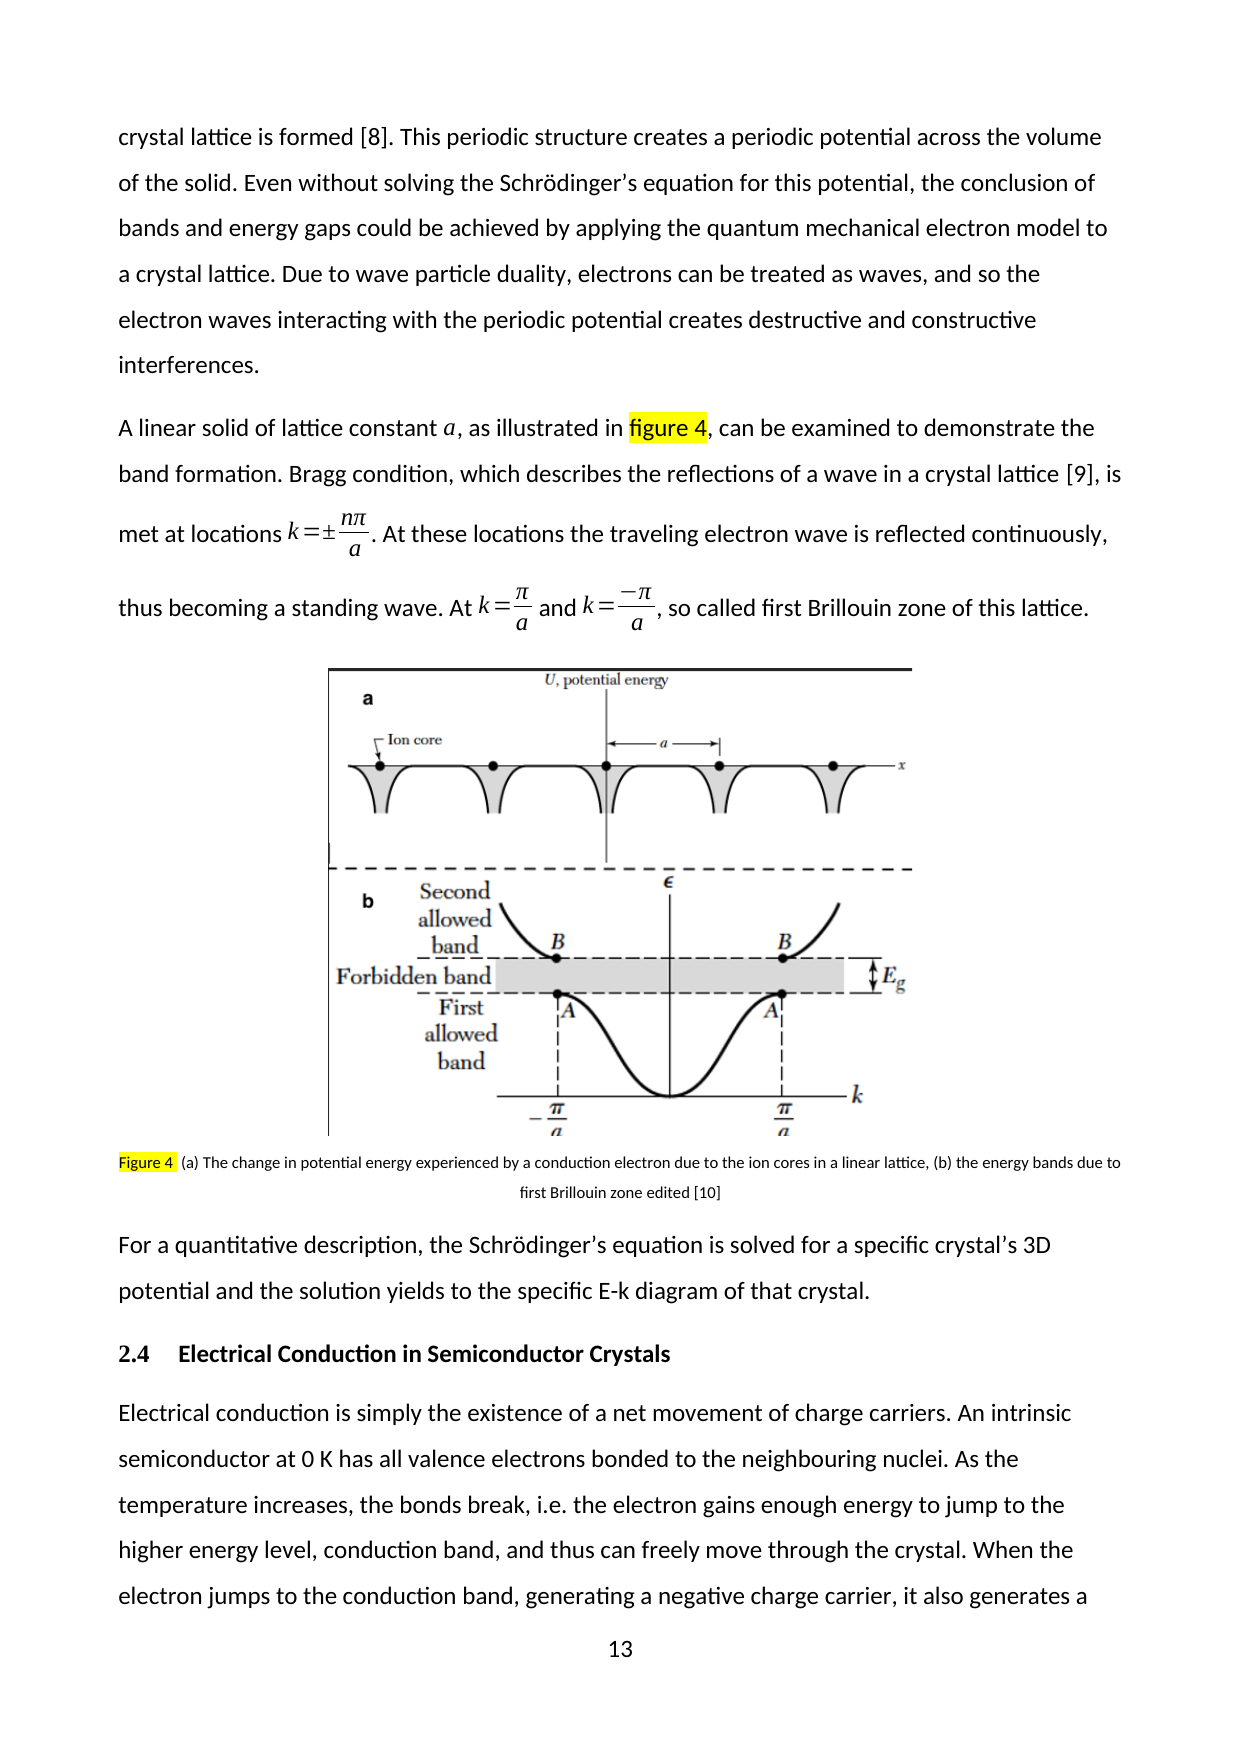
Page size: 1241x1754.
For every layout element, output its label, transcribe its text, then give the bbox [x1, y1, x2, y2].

picture [328, 714, 913, 1182]
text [118, 121, 1122, 426]
subtitle Electrical Conduction in Semiconductor Crystals [118, 1383, 1122, 1414]
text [118, 1443, 1122, 1611]
text A linear solid of lattice constant , as illustrated in figure 4, can be examined to demonstrate the band formation. Bragg condition, which describes the reflections of a wave in a crystal lattice , is met at locations . At these locations the traveling electron wave is reflected continuously, thus becoming a standing wave. At and , so called first Brillouin zone of this lattice. [118, 458, 1122, 682]
text For a quantitative description, the Schrödinger’s equation is solved for a specific crystal’s 3D potential and the solution yields to the specific E-k diagram of that crystal. [118, 1275, 1122, 1352]
text Figure 4 (a) The change in potential energy experienced by a conduction electron due to the ion cores in a linear lattice, (b) the energy bands due to first Brillouin zone edited [118, 1198, 1122, 1249]
